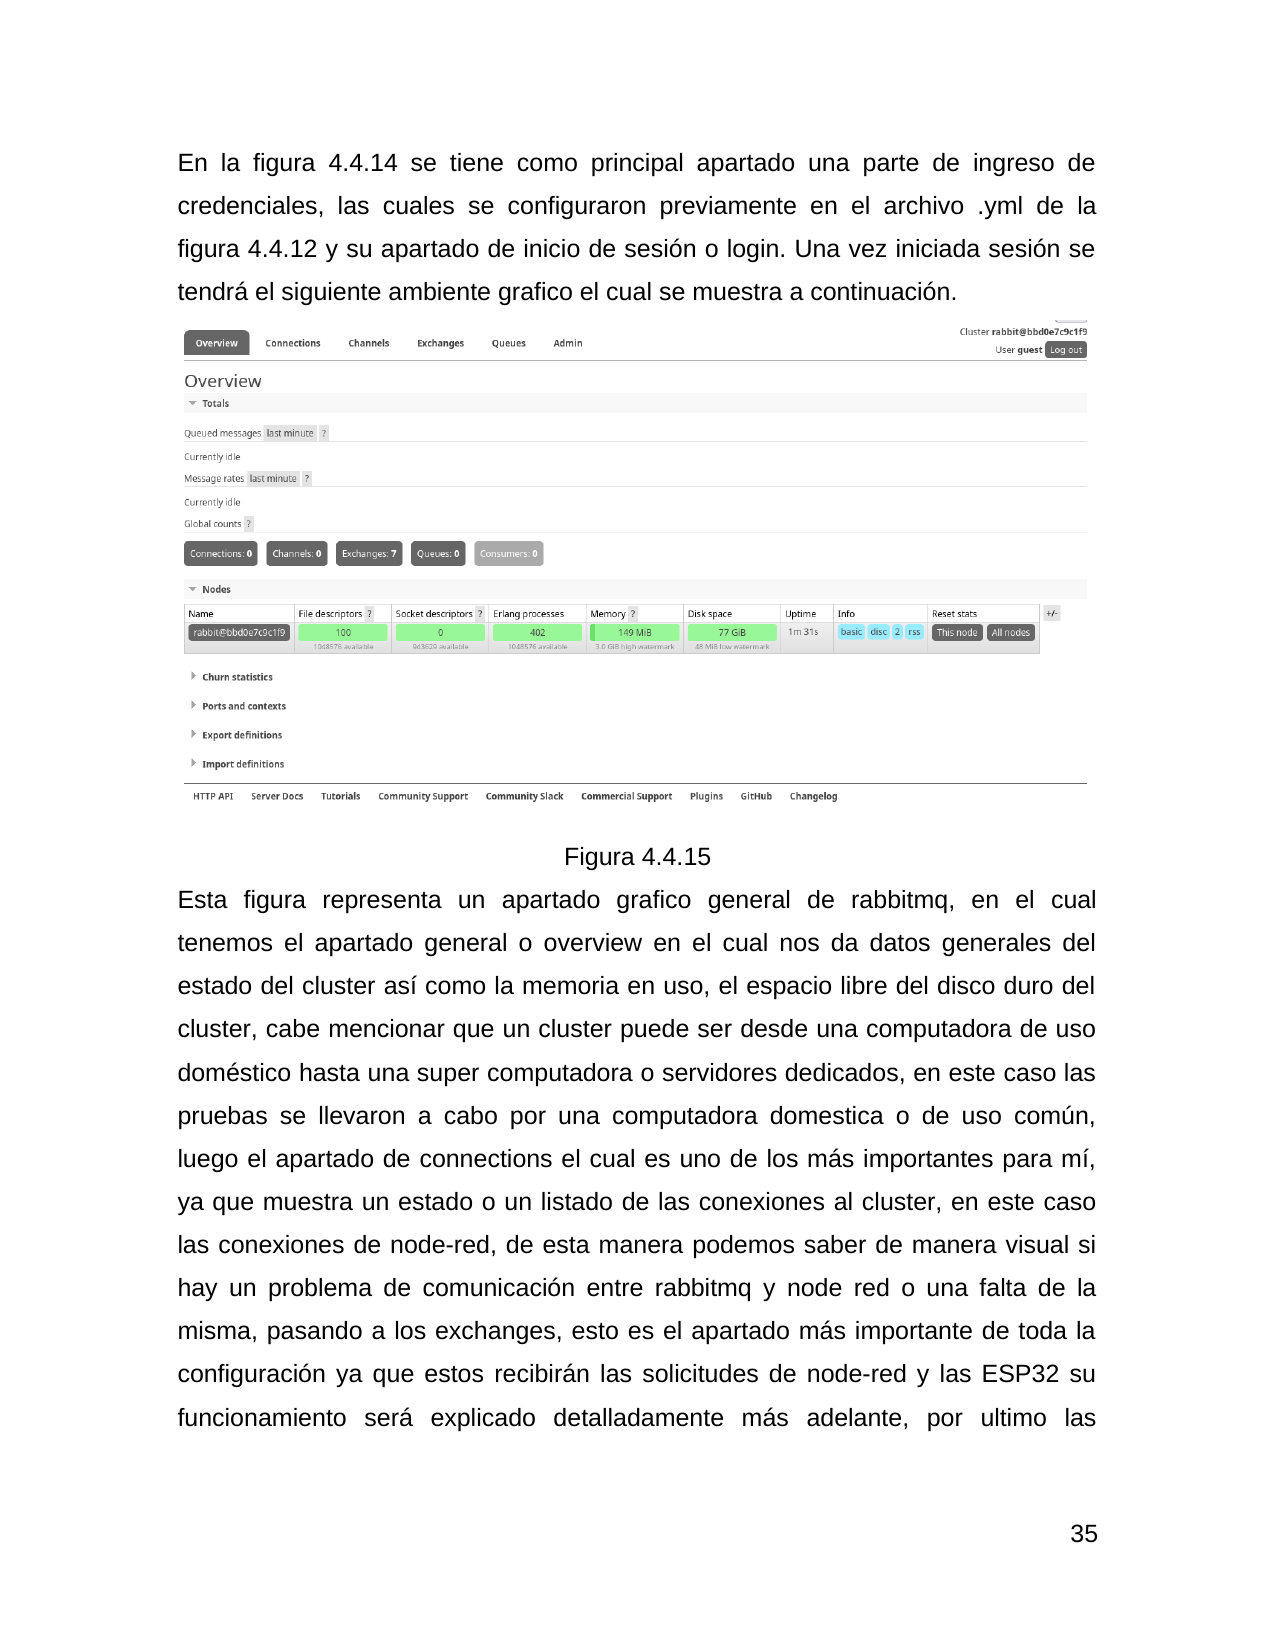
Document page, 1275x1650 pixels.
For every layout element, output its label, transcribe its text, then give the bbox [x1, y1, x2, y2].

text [177, 885, 1098, 1431]
text En la figura 4.4.14 se tiene como principal apartado una parte de ingreso de credenciales, las cuales se configuraron previamente en el archivo .yml de la figura 4.4.12 y su apartado de inicio de sesión o login. Una vez iniciada sesión se tendrá el siguiente ambiente grafico el cual se muestra a continuación. [177, 148, 1098, 306]
picture [177, 320, 1098, 814]
text Figura 4.4.15 [177, 814, 1098, 871]
